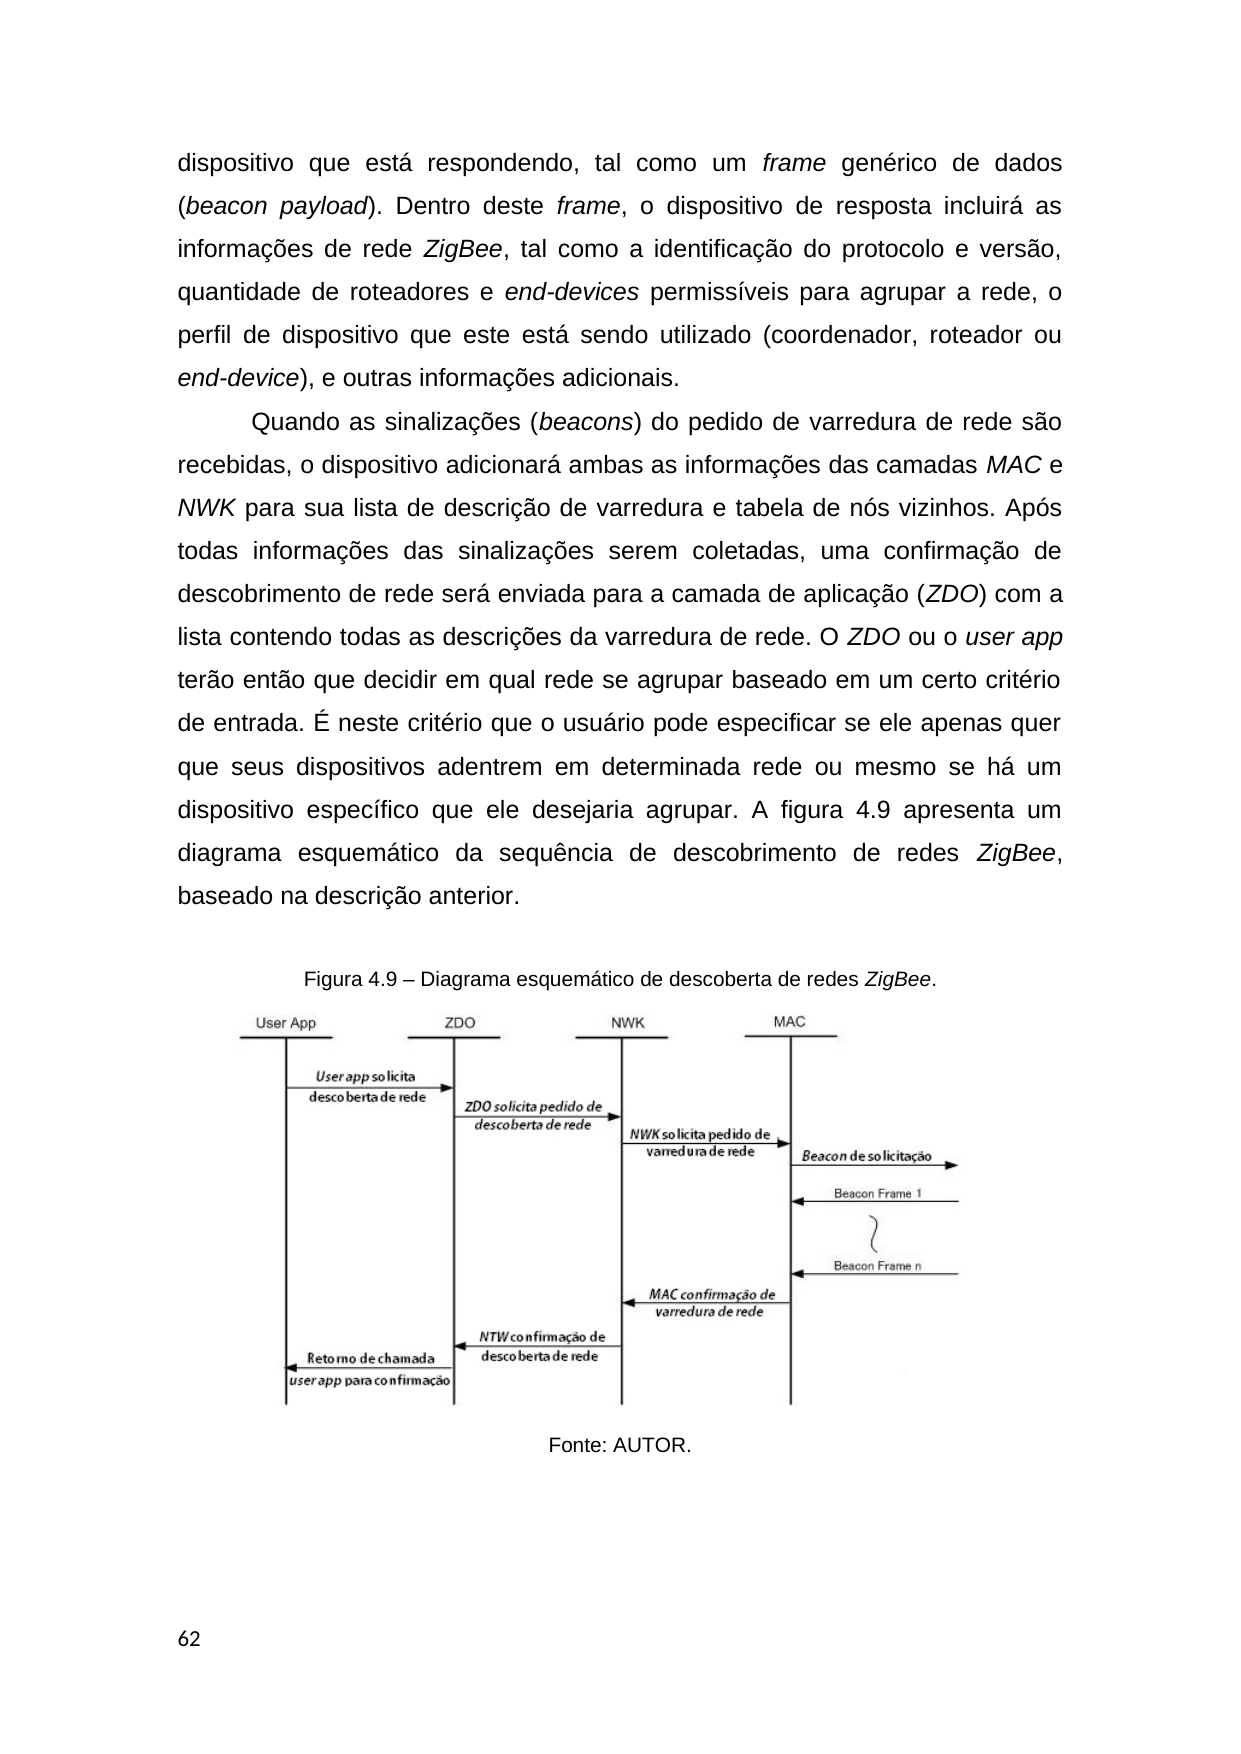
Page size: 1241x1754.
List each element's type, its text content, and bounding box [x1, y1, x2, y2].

text Figura 4.9 – Diagrama esquemático de descoberta de redes ZigBee. [177, 967, 1063, 991]
picture [232, 1003, 964, 1419]
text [177, 148, 1063, 392]
text Quando as sinalizações (beacons) do pedido de varredura de rede são recebidas, o dispositivo adicionará ambas as informações das camadas MAC e NWK para sua lista de descrição de varredura e tabela de nós vizinhos. Após todas informações das sinalizações serem coletadas, uma confirmação de descobrimento de rede será enviada para a camada de aplicação (ZDO) com a lista contendo todas as descrições da varredura de rede. O ZDO ou o user app terão então que decidir em qual rede se agrupar baseado em um certo critério de entrada. É neste critério que o usuário pode especificar se ele apenas quer que seus dispositivos adentrem em determinada rede ou mesmo se há um dispositivo específico que ele desejaria agrupar. A figura 4.9 apresenta um diagrama esquemático da sequência de descobrimento de redes ZigBee, baseado na descrição anterior. [177, 406, 1063, 909]
text Fonte: AUTOR. [177, 1433, 1063, 1457]
